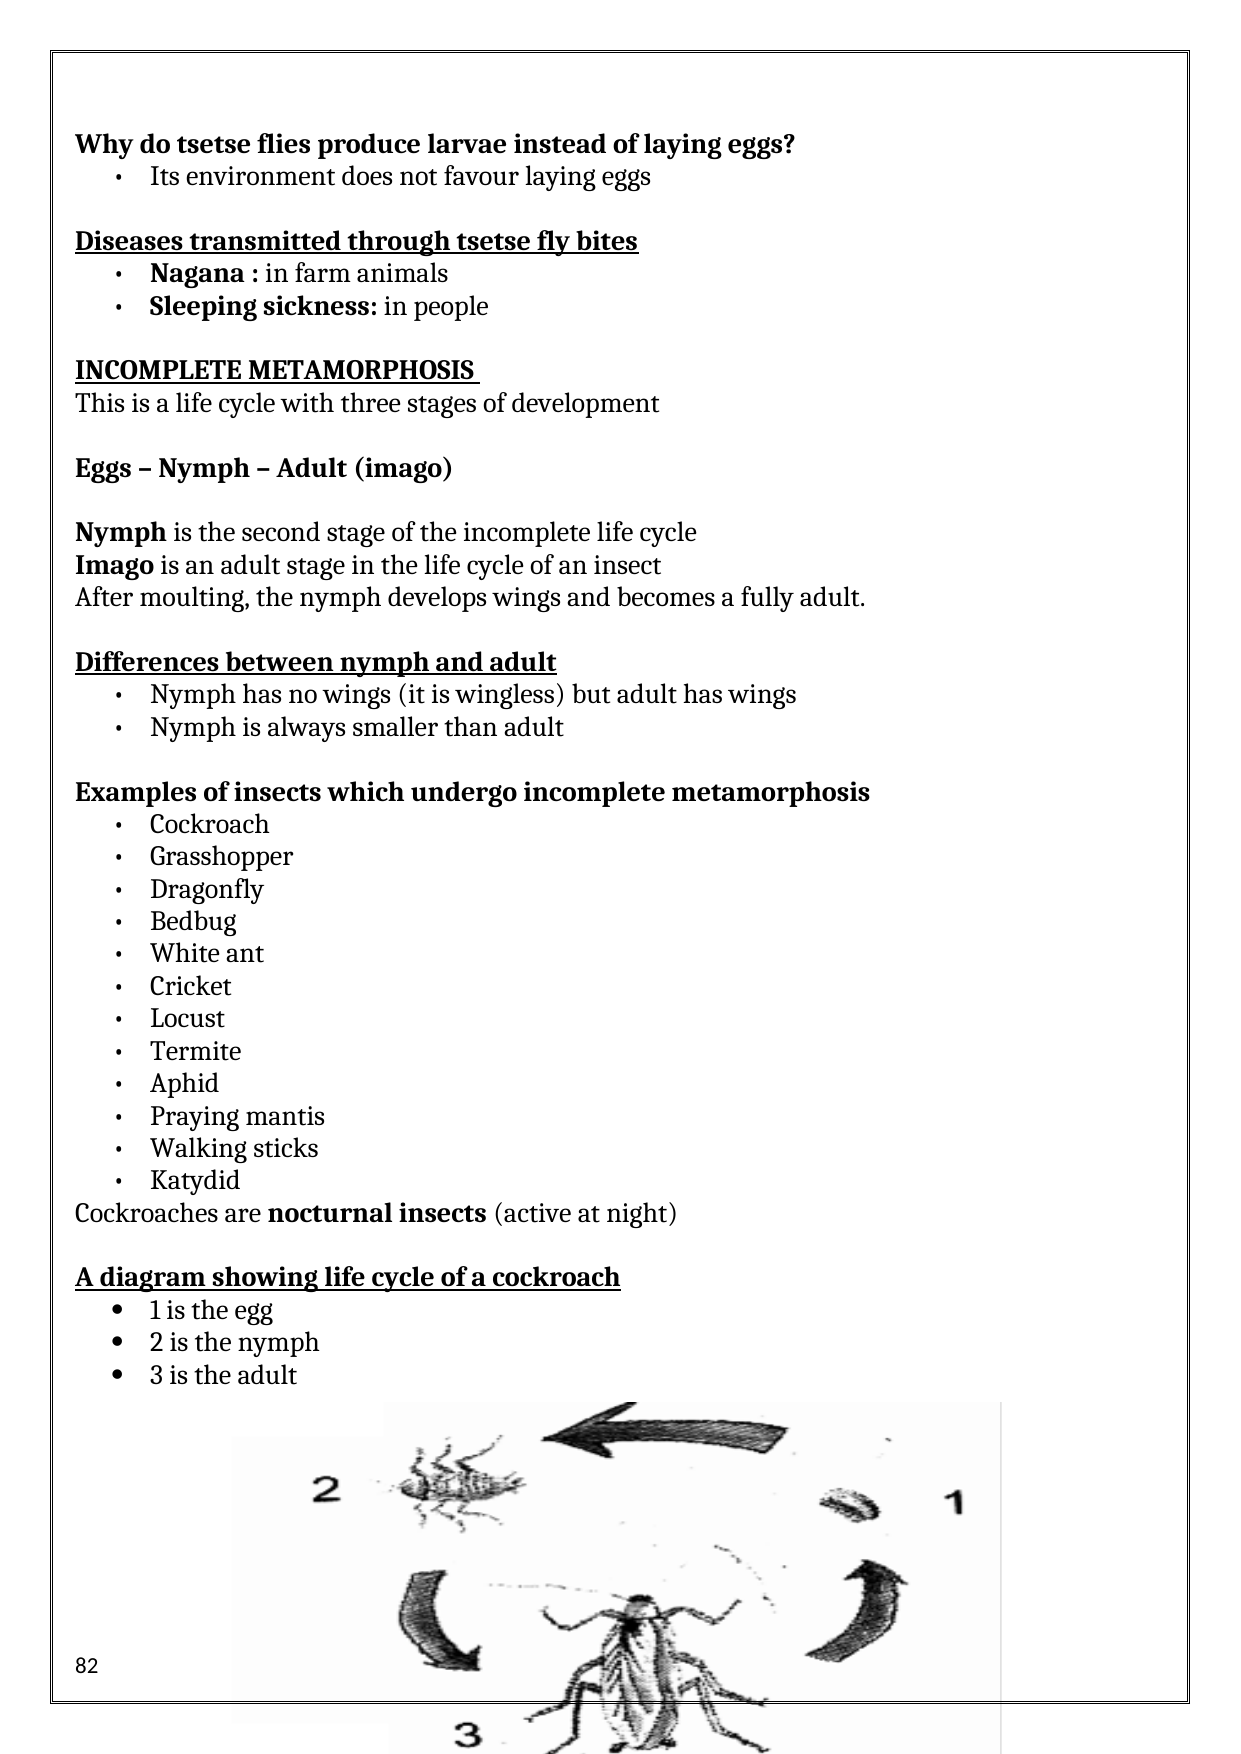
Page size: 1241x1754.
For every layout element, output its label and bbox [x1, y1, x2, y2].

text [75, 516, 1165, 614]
picture [231, 1704, 1004, 1754]
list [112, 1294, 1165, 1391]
picture [231, 1402, 1004, 1701]
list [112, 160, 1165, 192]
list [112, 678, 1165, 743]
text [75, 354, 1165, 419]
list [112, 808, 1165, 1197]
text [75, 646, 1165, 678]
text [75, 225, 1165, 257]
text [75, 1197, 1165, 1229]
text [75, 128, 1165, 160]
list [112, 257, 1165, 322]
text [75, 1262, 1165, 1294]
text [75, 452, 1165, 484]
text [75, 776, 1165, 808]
